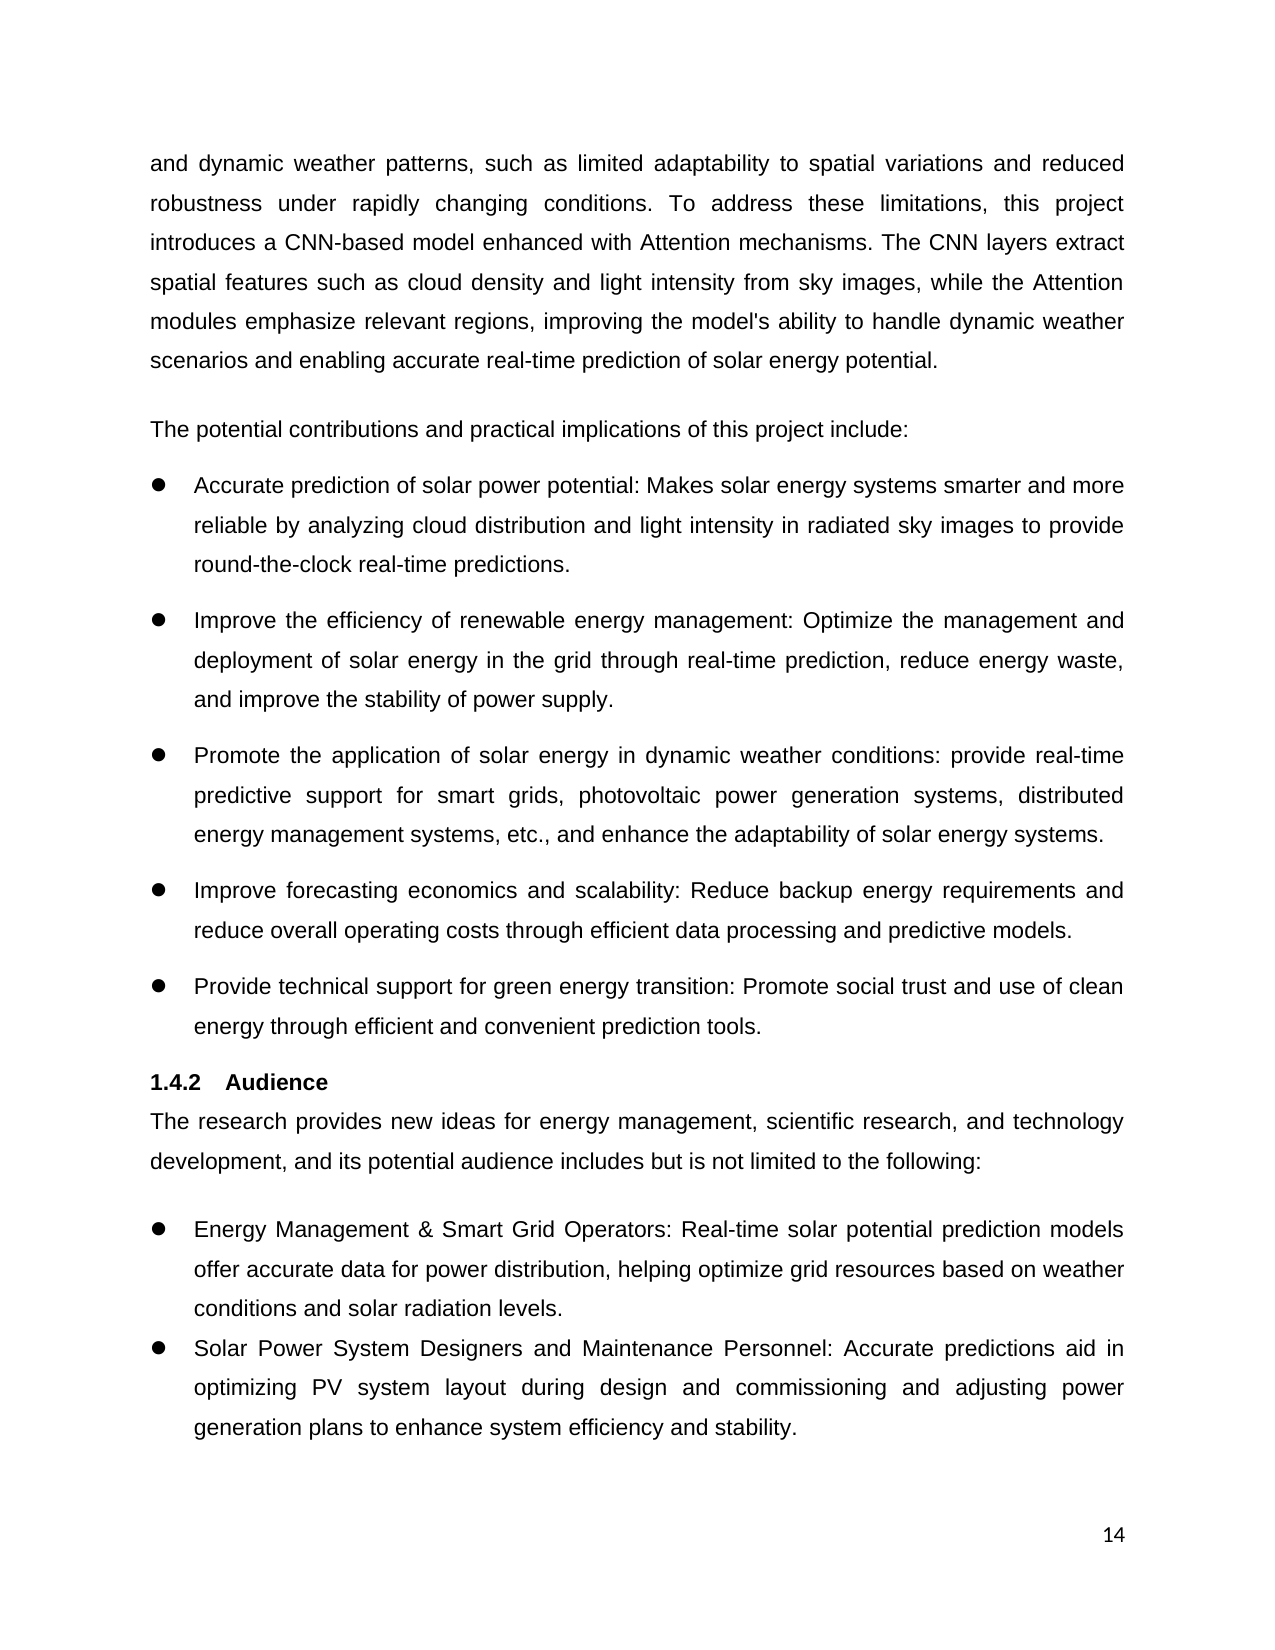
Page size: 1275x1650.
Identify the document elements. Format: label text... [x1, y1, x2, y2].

text The potential contributions and practical implications of this project include: [150, 416, 1125, 442]
list Solar Power System Designers and Maintenance Personnel: Accurate predictions aid in optimizing PV system layout during design and commissioning and adjusting power generation plans to enhance system efficiency and stability. [150, 1364, 1125, 1469]
list Improve forecasting economics and scalability: Reduce backup energy requirements and reduce overall operating costs through efficient data processing and predictive models. [150, 877, 1125, 943]
list Accurate prediction of solar power potential: Makes solar energy systems smarter and more reliable by analyzing cloud distribution and light intensity in radiated sky images to provide round-the-clock real-time predictions. [150, 472, 1125, 577]
subtitle Audience [150, 1069, 1125, 1095]
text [150, 150, 1125, 374]
list Promote the application of solar energy in dynamic weather conditions: provide real-time predictive support for smart grids, photovoltaic power generation systems, distributed energy management systems, etc., and enhance the adaptability of solar energy systems. [150, 742, 1125, 848]
list Provide technical support for green energy transition: Promote social trust and use of clean energy through efficient and convenient prediction tools. [150, 973, 1125, 1039]
text The research provides new ideas for energy management, scientific research, and technology development, and its potential audience includes but is not limited to the following: [150, 1108, 1125, 1174]
list Energy Management & Smart Grid Operators: Real-time solar potential prediction models offer accurate data for power distribution, helping optimize grid resources based on weather conditions and solar radiation levels. [150, 1216, 1125, 1322]
list Improve the efficiency of renewable energy management: Optimize the management and deployment of solar energy in the grid through real-time prediction, reduce energy waste, and improve the stability of power supply. [150, 607, 1125, 713]
